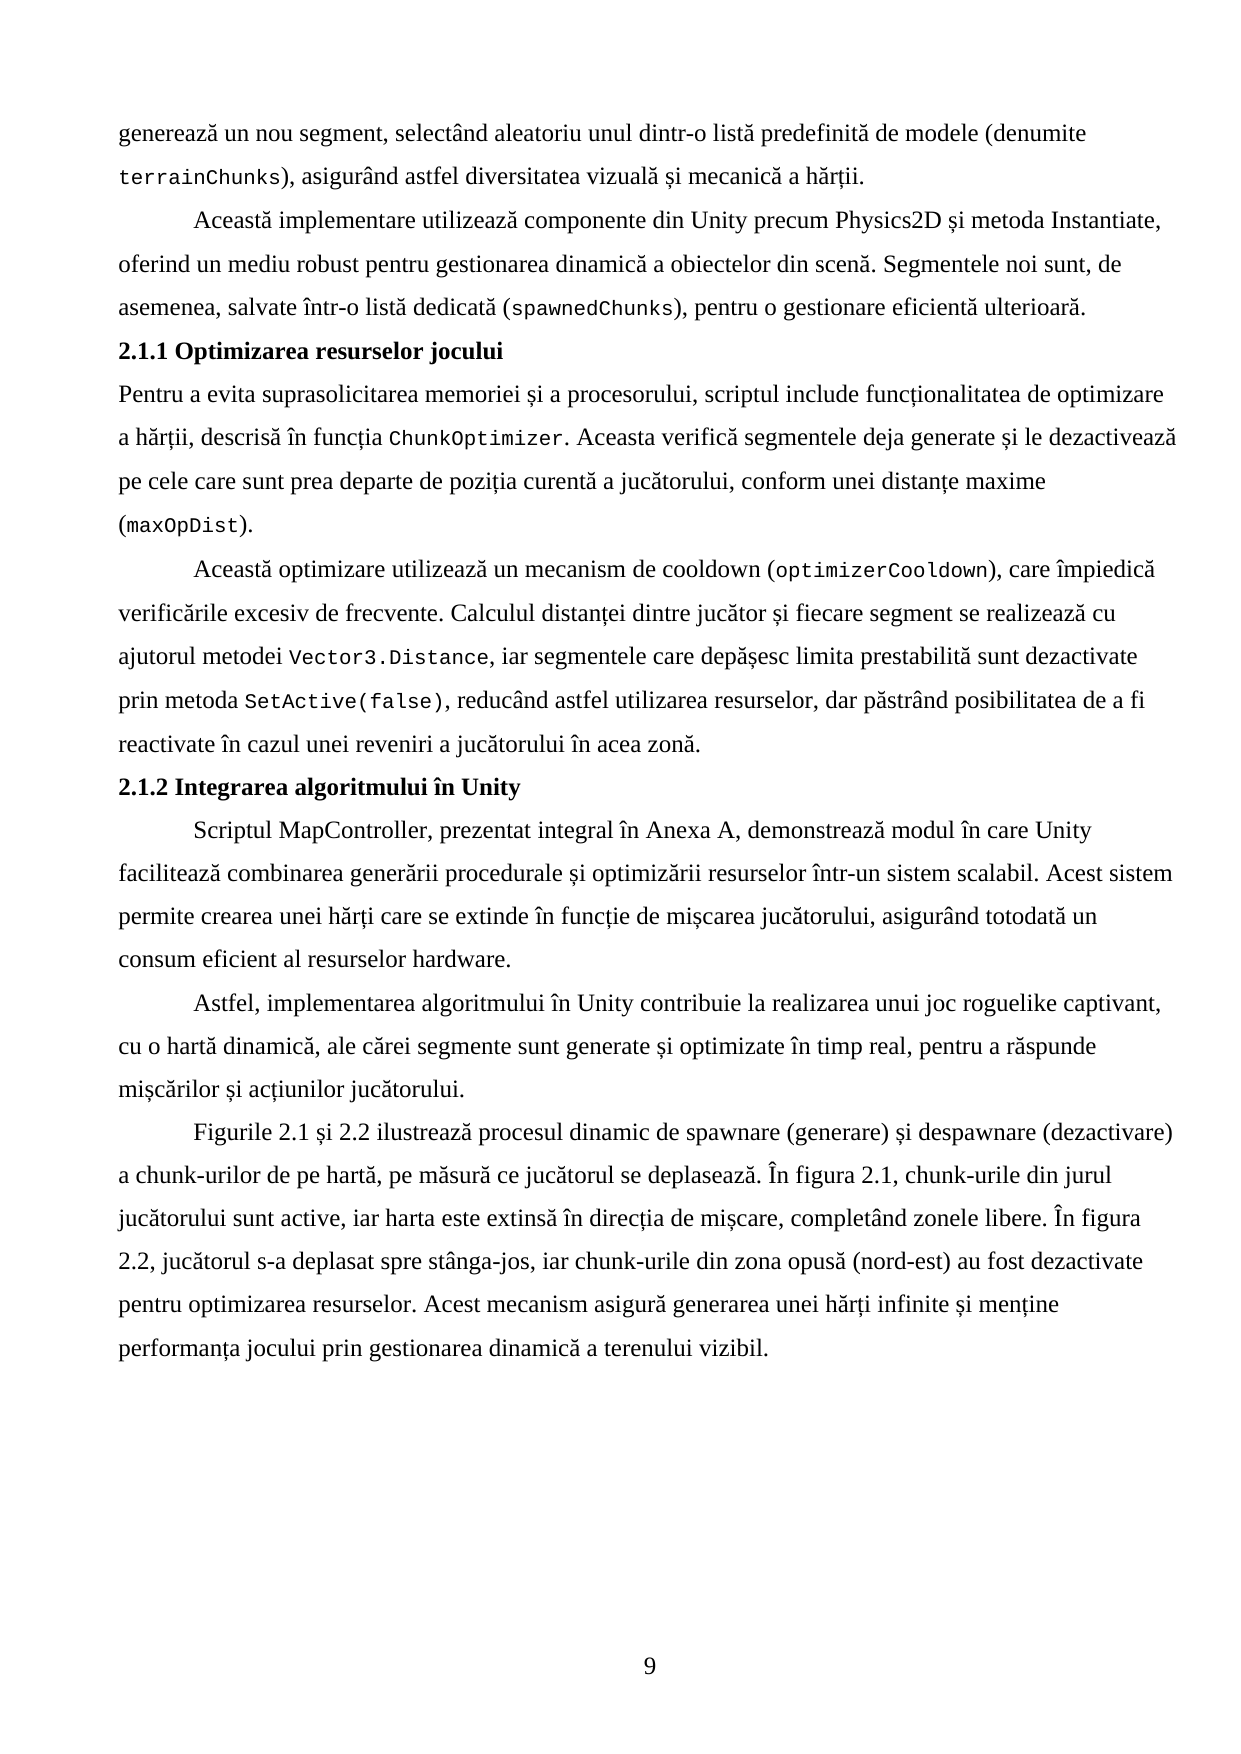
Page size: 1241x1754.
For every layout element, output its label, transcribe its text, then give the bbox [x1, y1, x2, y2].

text Astfel, implementarea algoritmului în Unity contribuie la realizarea unui joc roguelike captivant, cu o hartă dinamică, ale cărei segmente sunt generate și optimizate în timp real, pentru a răspunde mișcărilor și acțiunilor jucătorului. [118, 988, 1181, 1103]
text Această optimizare utilizează un mecanism de cooldown (optimizerCooldown), care împiedică verificările excesiv de frecvente. Calculul distanței dintre jucător și fiecare segment se realizează cu ajutorul metodei Vector3.Distance, iar segmentele care depășesc limita prestabilită sunt dezactivate prin metoda SetActive(false), reducând astfel utilizarea resurselor, dar păstrând posibilitatea de a fi reactivate în cazul unei reveniri a jucătorului în acea zonă. [118, 554, 1181, 758]
subtitle 2.1.2 Integrarea algoritmului în Unity [118, 772, 1181, 801]
text Figurile 2.1 și 2.2 ilustrează procesul dinamic de spawnare (generare) și despawnare (dezactivare) a chunk-urilor de pe hartă, pe măsură ce jucătorul se deplasează. În figura 2.1, chunk-urile din jurul jucătorului sunt active, iar harta este extinsă în direcția de mișcare, completând zonele libere. În figura 2.2, jucătorul s-a deplasat spre stânga-jos, iar chunk-urile din zona opusă (nord-est) au fost dezactivate pentru optimizarea resurselor. Acest mecanism asigură generarea unei hărți infinite și menține performanța jocului prin gestionarea dinamică a terenului vizibil. [118, 1117, 1181, 1361]
subtitle 2.1.1 Optimizarea resurselor jocului [118, 336, 1181, 365]
text Scriptul MapController, prezentat integral în Anexa A, demonstrează modul în care Unity facilitează combinarea generării procedurale și optimizării resurselor într-un sistem scalabil. Acest sistem permite crearea unei hărți care se extinde în funcție de mișcarea jucătorului, asigurând totodată un consum eficient al resurselor hardware. [118, 815, 1181, 973]
text Această implementare utilizează componente din Unity precum Physics2D și metoda Instantiate, oferind un mediu robust pentru gestionarea dinamică a obiectelor din scenă. Segmentele noi sunt, de asemenea, salvate într-o listă dedicată (spawnedChunks), pentru o gestionare eficientă ulterioară. [118, 206, 1181, 321]
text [118, 118, 1181, 191]
text Pentru a evita suprasolicitarea memoriei și a procesorului, scriptul include funcționalitatea de optimizare a hărții, descrisă în funcția ChunkOptimizer. Aceasta verifică segmentele deja generate și le dezactivează pe cele care sunt prea departe de poziția curentă a jucătorului, conform unei distanțe maxime (maxOpDist). [118, 379, 1181, 539]
